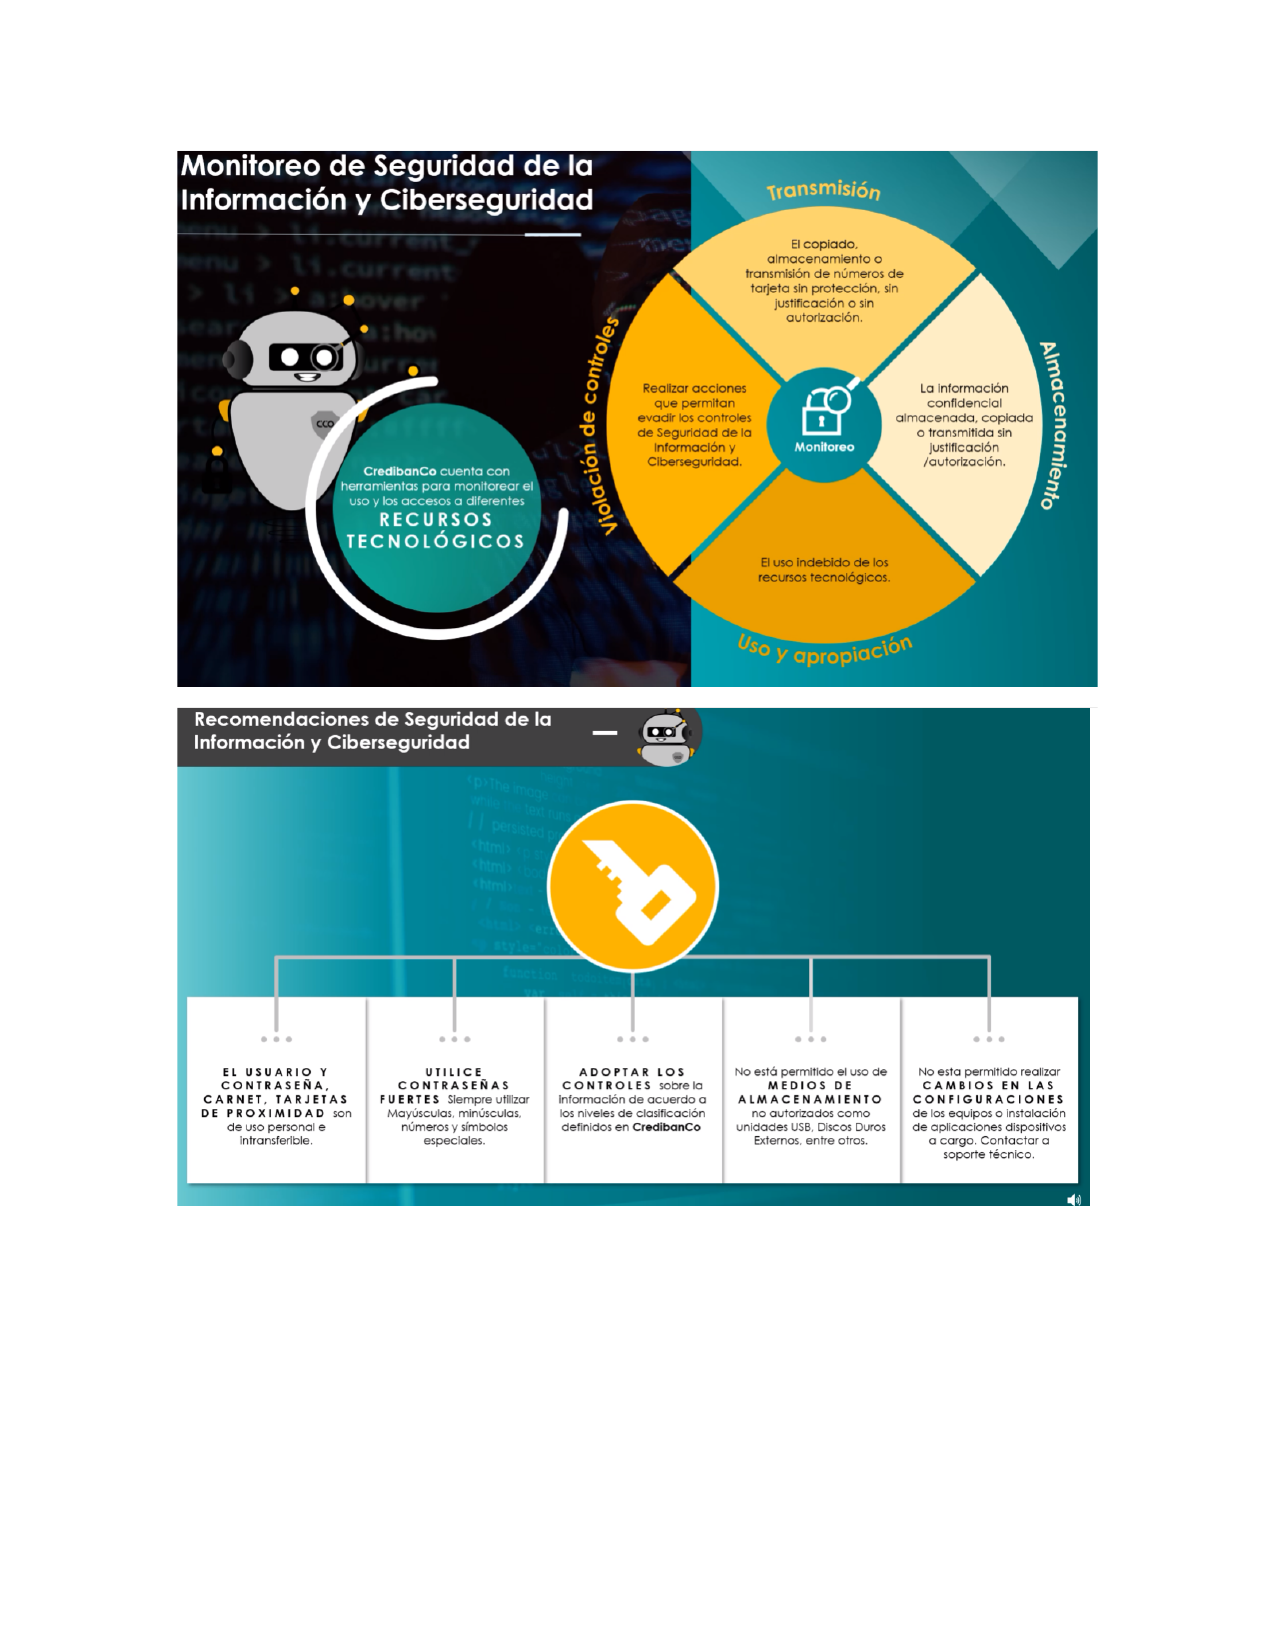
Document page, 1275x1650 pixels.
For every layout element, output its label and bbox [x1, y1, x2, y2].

picture [177, 147, 1098, 687]
picture [177, 705, 1098, 1206]
